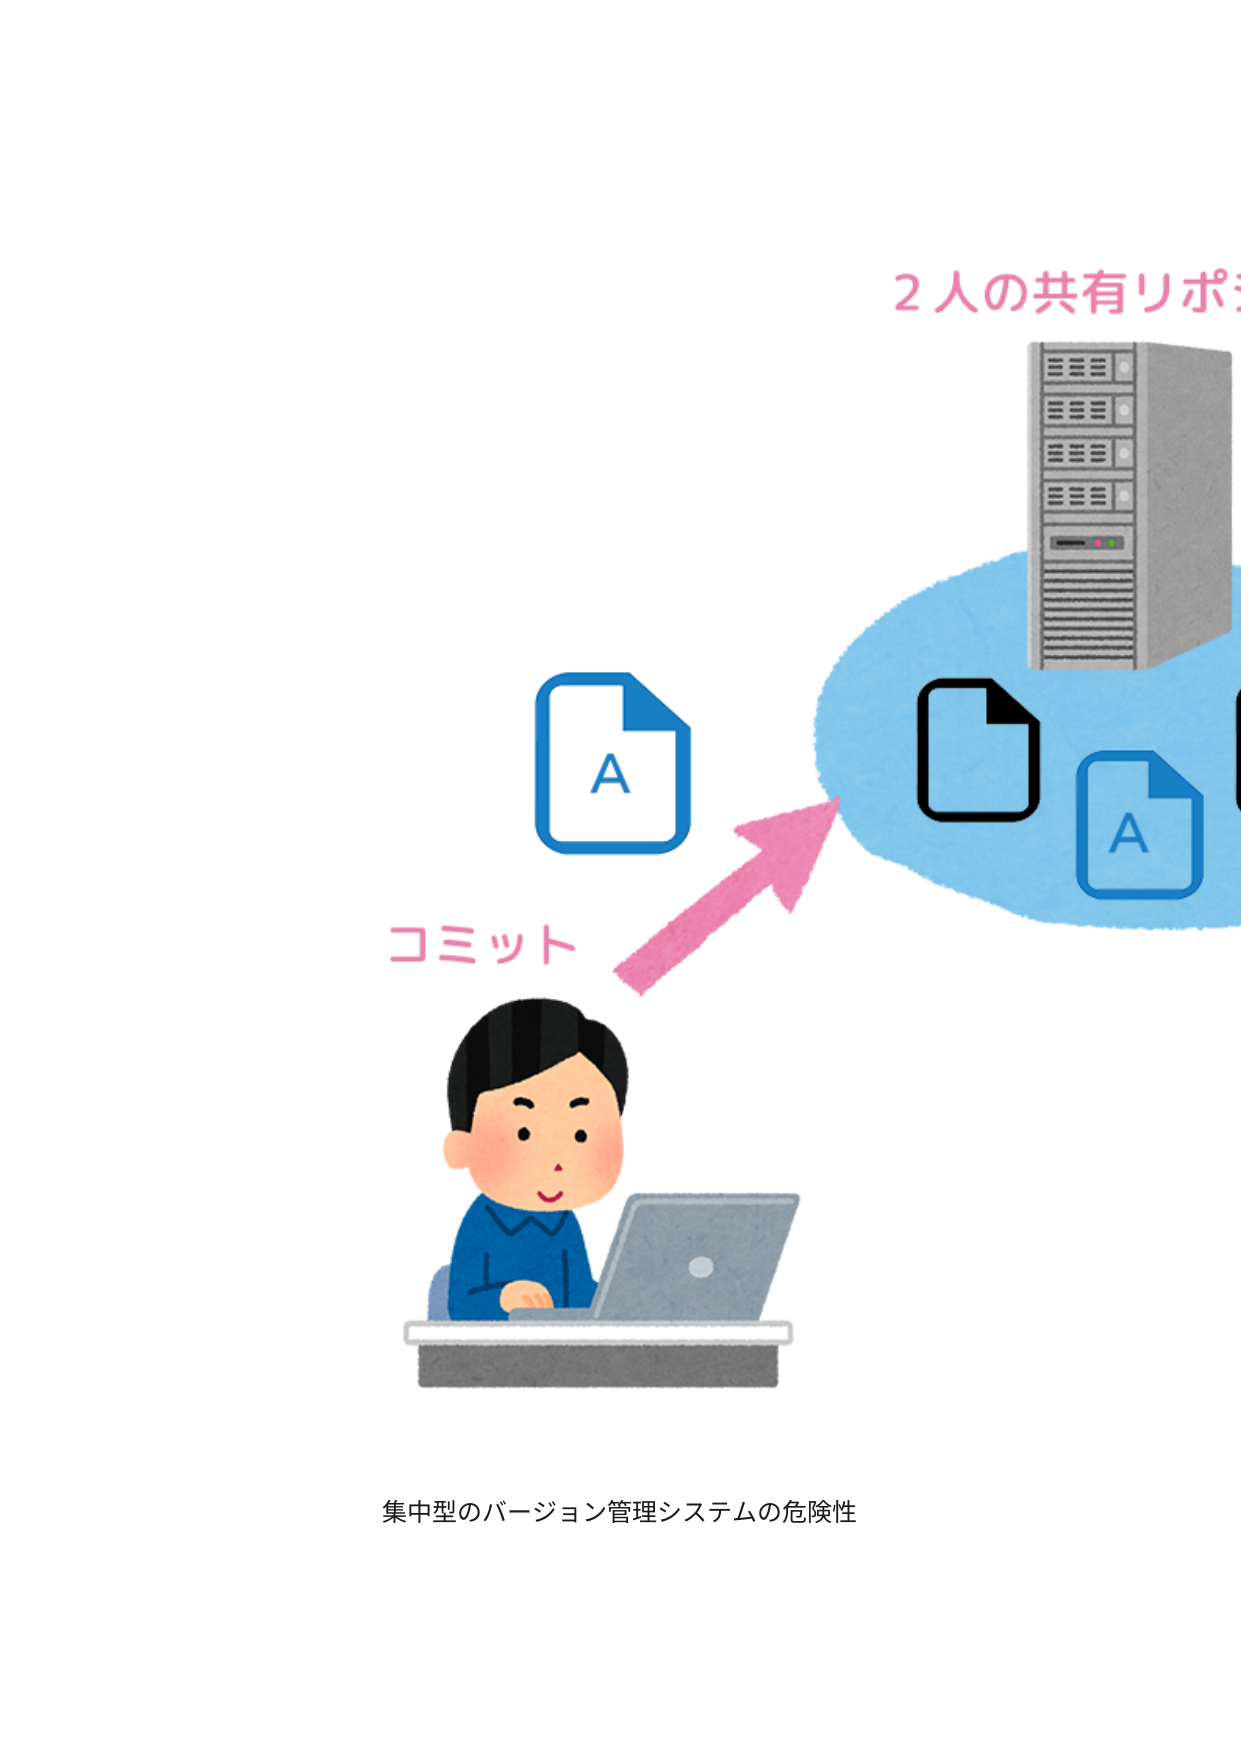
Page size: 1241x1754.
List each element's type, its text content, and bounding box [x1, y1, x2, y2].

picture [177, 220, 1241, 1489]
text 集中型のバージョン管理システムの危険性 [177, 1489, 1063, 1529]
